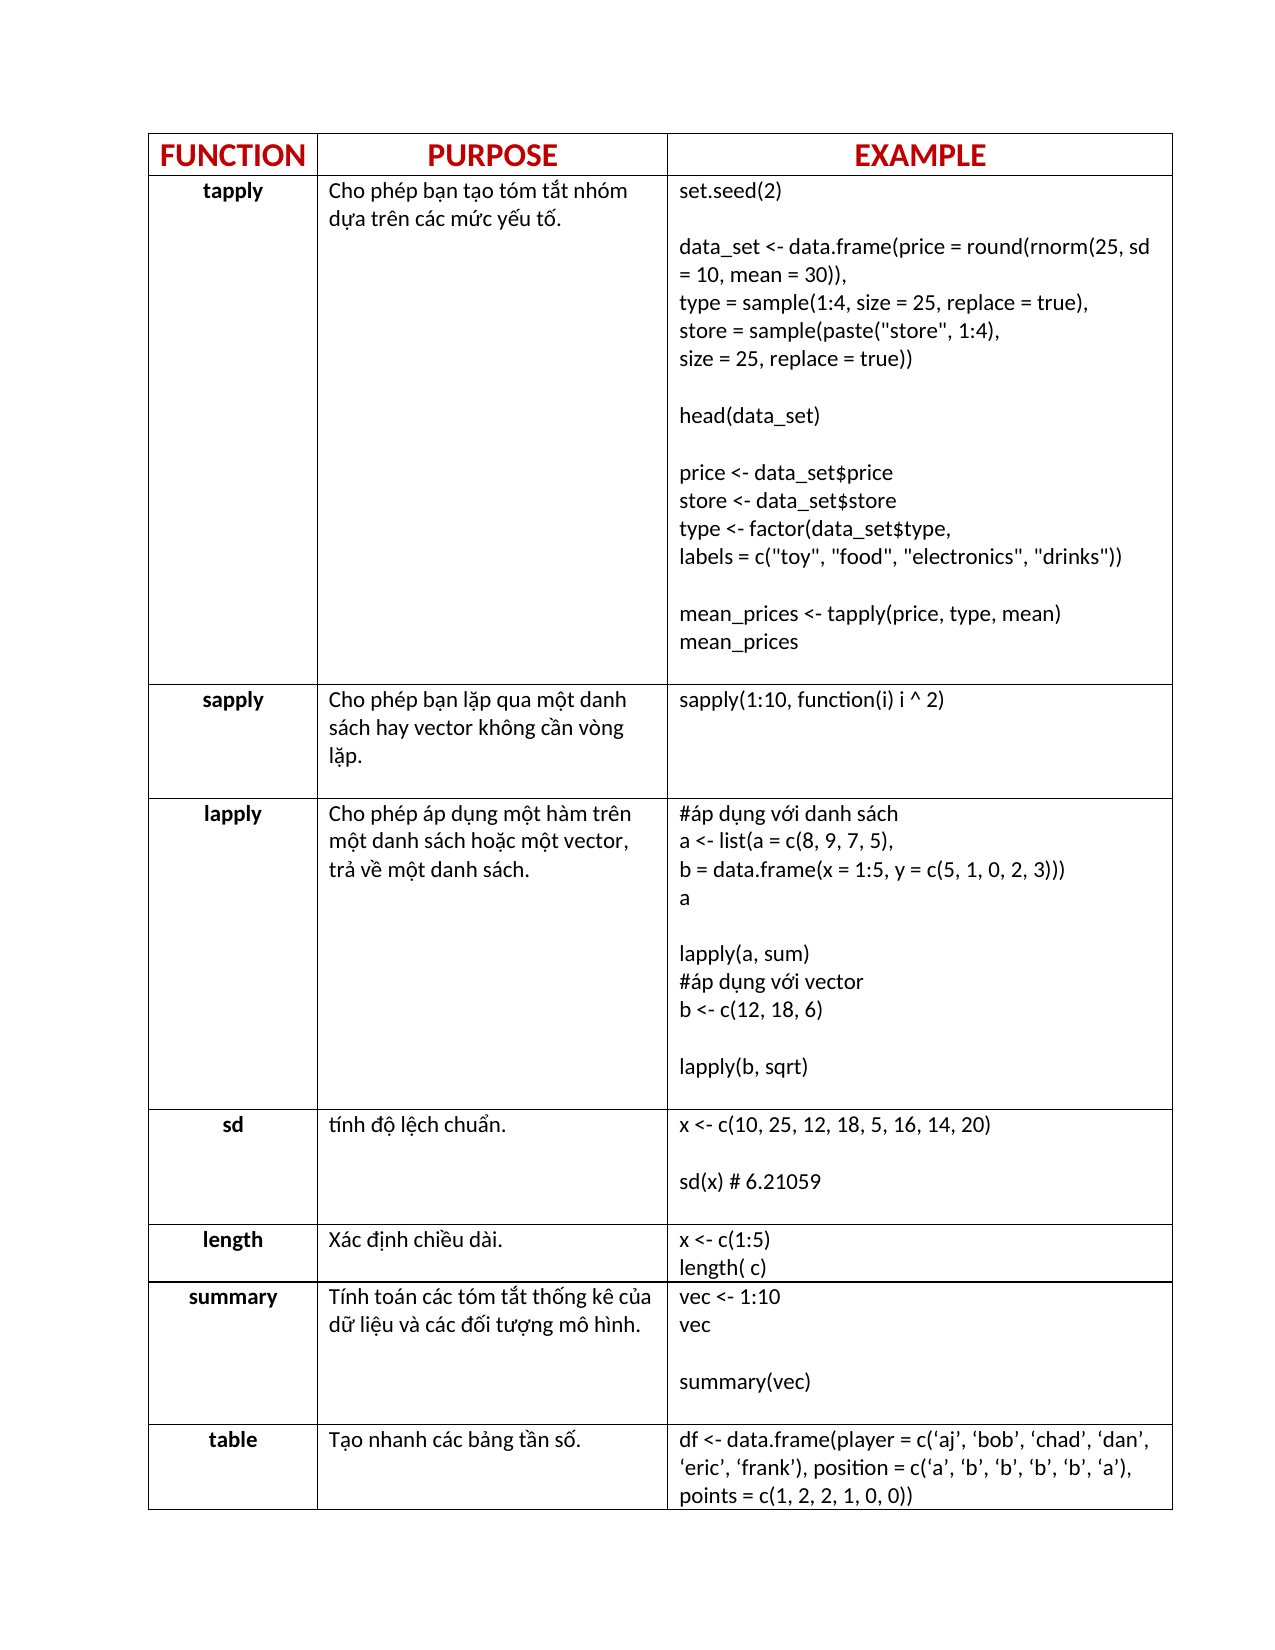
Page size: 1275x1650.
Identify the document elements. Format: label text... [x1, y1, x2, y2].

table_cell Tính toán các tóm tắt thống kê của dữ liệu và các đối tượng mô hình. [318, 1283, 667, 1424]
table_cell tapply [149, 176, 317, 684]
table_cell summary [149, 1283, 317, 1424]
table_header FUNCTION [149, 134, 317, 175]
table_cell table [149, 1425, 317, 1509]
table_cell set.seed(2) data_set <- data.frame(price = round(rnorm(25, sd = 10, mean = 30)), type = sample(1:4, size = 25, replace = true), store = sample(paste("store", 1:4), size = 25, replace = true)) head(data_set) price <- data_set$price store <- data_set$store type <- factor(data_set$type, labels = c("toy", "food", "electronics", "drinks")) mean_prices <- tapply(price, type, mean) mean_prices [668, 176, 1172, 684]
table_cell vec <- 1:10 vec summary(vec) [668, 1283, 1172, 1424]
table_cell Cho phép bạn lặp qua một danh sách hay vector không cần vòng lặp. [318, 685, 667, 798]
table_header PURPOSE [318, 134, 667, 175]
table_cell x <- c(10, 25, 12, 18, 5, 16, 14, 20) sd(x) # 6.21059 [668, 1110, 1172, 1224]
table_header EXAMPLE [668, 134, 1172, 175]
table_cell sapply(1:10, function(i) i ^ 2) [668, 685, 1172, 798]
table_cell length [149, 1225, 317, 1281]
table_cell lapply [149, 799, 317, 1109]
table_cell #áp dụng với danh sách a <- list(a = c(8, 9, 7, 5), b = data.frame(x = 1:5, y = c(5, 1, 0, 2, 3))) a lapply(a, sum) #áp dụng với vector b <- c(12, 18, 6) lapply(b, sqrt) [668, 799, 1172, 1109]
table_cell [318, 1425, 667, 1509]
table_cell x <- c(1:5) length( c) [668, 1225, 1172, 1281]
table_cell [668, 1425, 1172, 1509]
table_cell sapply [149, 685, 317, 798]
table_cell Cho phép áp dụng một hàm trên một danh sách hoặc một vector, trả về một danh sách. [318, 799, 667, 1109]
table_cell Xác định chiều dài. [318, 1225, 667, 1281]
table_cell tính độ lệch chuẩn. [318, 1110, 667, 1224]
table_cell sd [149, 1110, 317, 1224]
table_cell Cho phép bạn tạo tóm tắt nhóm dựa trên các mức yếu tố. [318, 176, 667, 684]
